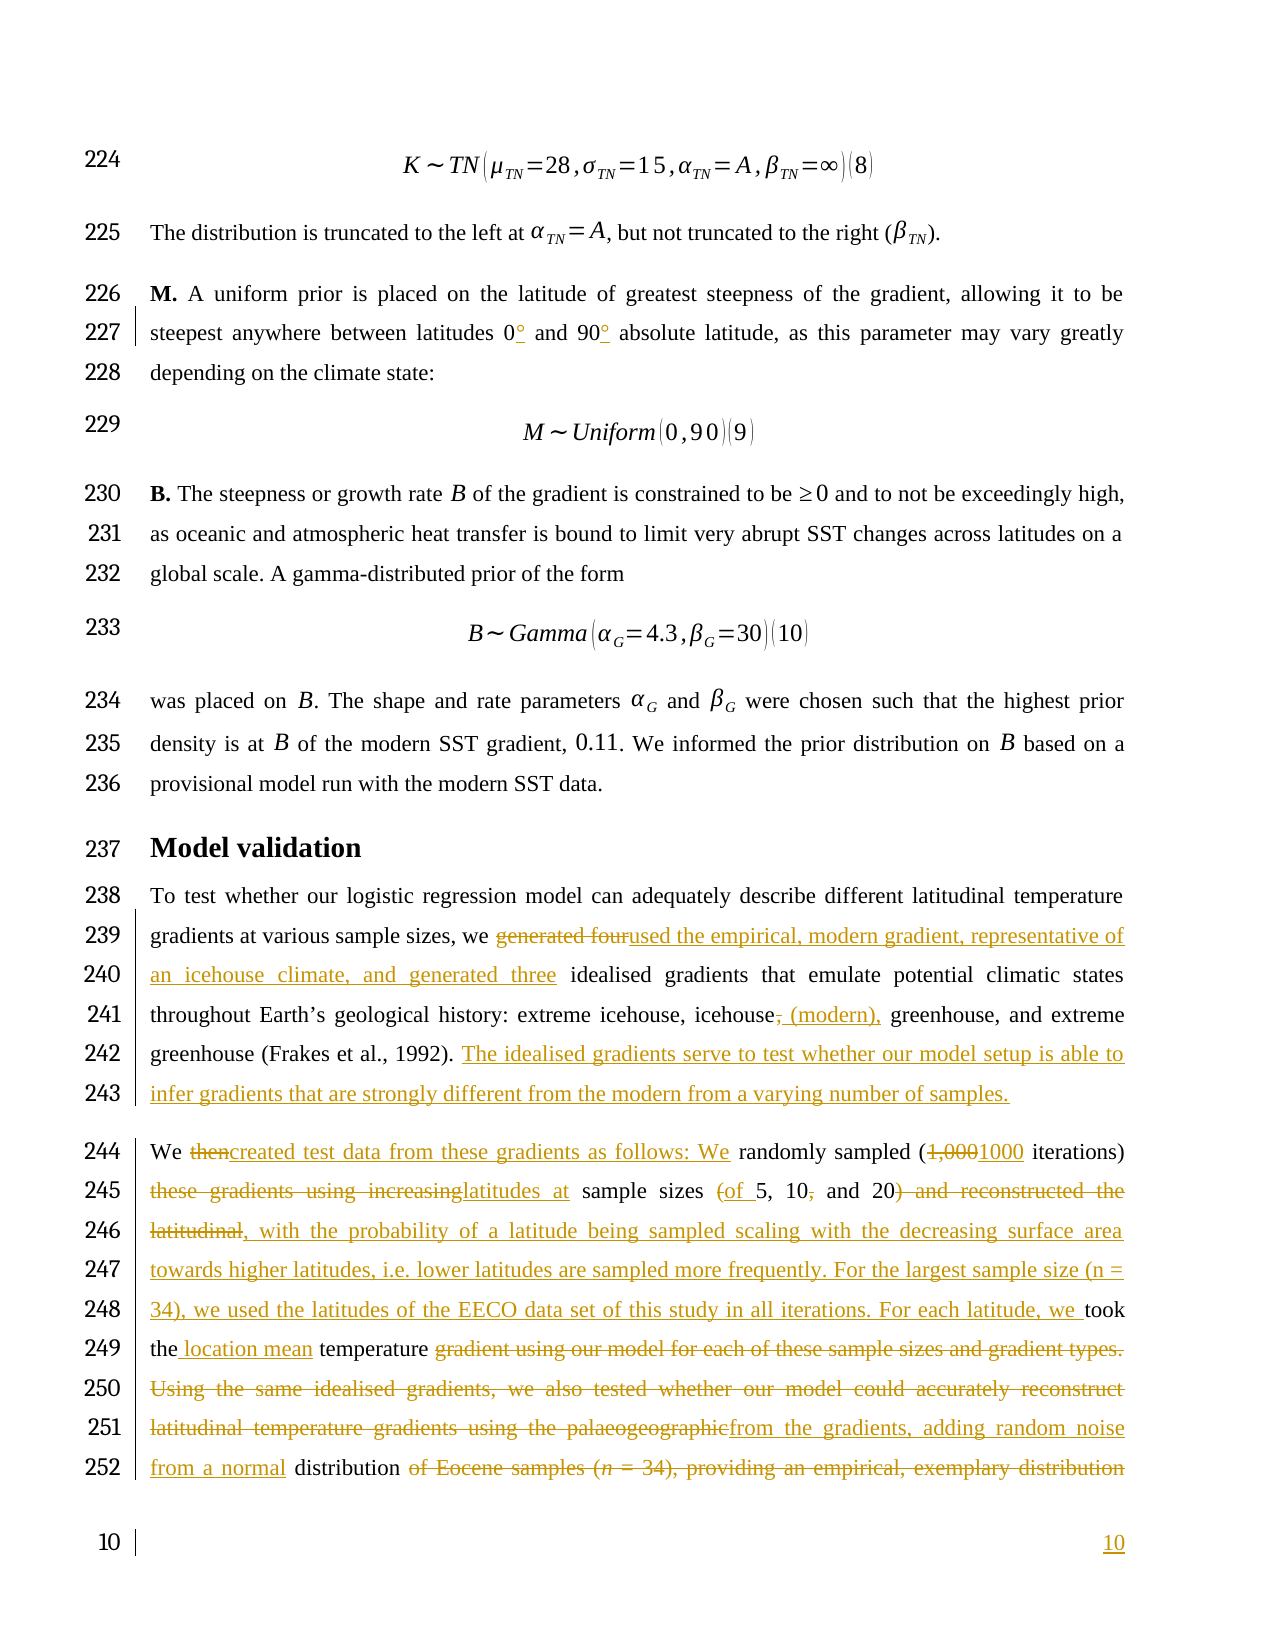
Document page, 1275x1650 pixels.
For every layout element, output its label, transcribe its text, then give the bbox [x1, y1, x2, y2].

text was placed on . The shape and rate parameters and were chosen such that the highest prior density is at of the modern SST gradient, . We informed the prior distribution on based on a provisional model run with the modern SST data. [150, 684, 1125, 796]
text The distribution is truncated to the left at , but not truncated to the right (). [150, 217, 1125, 248]
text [150, 1390, 1125, 1480]
subtitle Model validation [150, 830, 1125, 863]
text B. The steepness or growth rate of the gradient is constrained to be and to not be exceedingly high, as oceanic and atmospheric heat transfer is bound to limit very abrupt SST changes across latitudes on a global scale. A gamma-distributed prior of the form [150, 479, 1125, 586]
text To test whether our logistic regression model can adequately describe different latitudinal temperature gradients at various sample sizes, we idealised gradients that emulate potential climatic states throughout Earth’s geological history: extreme icehouse, icehouse greenhouse, and extreme greenhouse (Frakes et al., 1992). [150, 882, 1125, 1106]
text M. A uniform prior is placed on the latitude of greatest steepness of the gradient, allowing it to be steepest anywhere between latitudes 0 and 90 absolute latitude, as this parameter may vary greatly depending on the climate state: [150, 280, 1125, 385]
